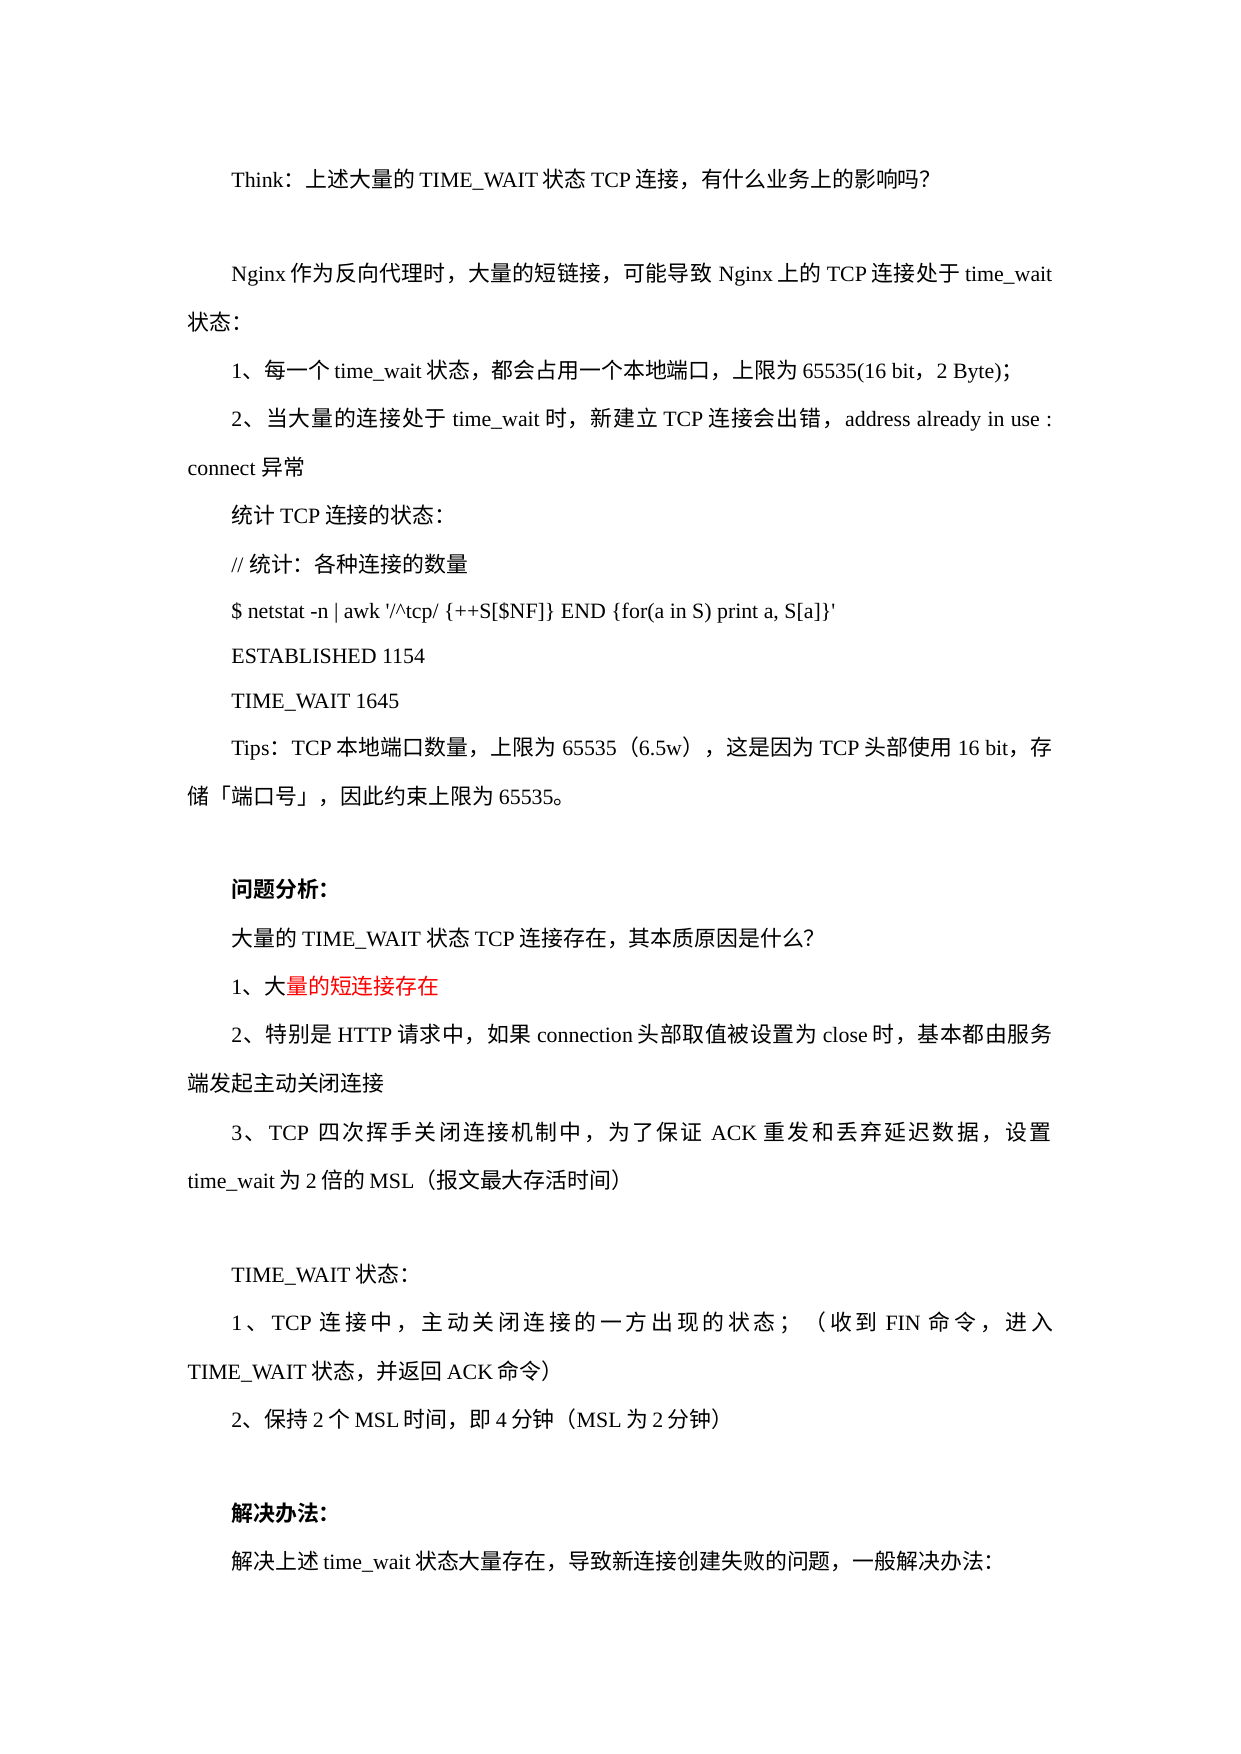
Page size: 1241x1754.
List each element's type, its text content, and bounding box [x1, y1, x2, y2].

text 1、大量的短连接存在 [187, 969, 1053, 1001]
text Nginx作为反向代理时，大量的短链接，可能导致Nginx上的TCP连接处于time_wait状态： [187, 255, 1053, 337]
text ESTABLISHED 1154 [187, 640, 1053, 672]
text 2、特别是HTTP请求中，如果connection头部取值被设置为close时，基本都由服务端发起主动关闭连接 [187, 1017, 1053, 1098]
text $ netstat -n | awk '/^tcp/ {++S[$NF]} END {for(a in S) print a, S[a]}' [187, 594, 1053, 627]
text 解决办法： [187, 1495, 1053, 1528]
text 2、保持 2个MSL时间，即4分钟（MSL为2分钟） [187, 1402, 1053, 1434]
text Tips：TCP 本地端口数量，上限为 65535（6.5w），这是因为 TCP 头部使用 16 bit，存储「端口号」，因此约束上限为 65535。 [187, 730, 1053, 811]
text TIME_WAIT 状态： [187, 1256, 1053, 1289]
text 解决上述time_wait状态大量存在，导致新连接创建失败的问题，一般解决办法： [187, 1543, 1053, 1576]
text TIME_WAIT 1645 [187, 685, 1053, 717]
text 1、TCP连接中，主动关闭连接的一方出现的状态；（收到FIN命令，进入TIME_WAIT状态，并返回ACK命令） [187, 1305, 1053, 1386]
text 3、TCP 四次挥手关闭连接机制中，为了保证ACK重发和丢弃延迟数据，设置time_wait为2倍的MSL（报文最大存活时间） [187, 1114, 1053, 1195]
text 统计 TCP 连接的状态： [187, 498, 1053, 530]
text // 统计：各种连接的数量 [187, 546, 1053, 579]
text 1、每一个time_wait状态，都会占用一个本地端口，上限为65535(16 bit，2 Byte)； [187, 352, 1053, 385]
text 2、当大量的连接处于time_wait时，新建立TCP连接会出错，address already in use : connect 异常 [187, 401, 1053, 482]
text 大量的 TIME_WAIT 状态 TCP 连接存在，其本质原因是什么？ [187, 920, 1053, 953]
text Think：上述大量的TIME_WAIT状态TCP连接，有什么业务上的影响吗？ [187, 162, 1053, 194]
text 问题分析： [187, 872, 1053, 904]
